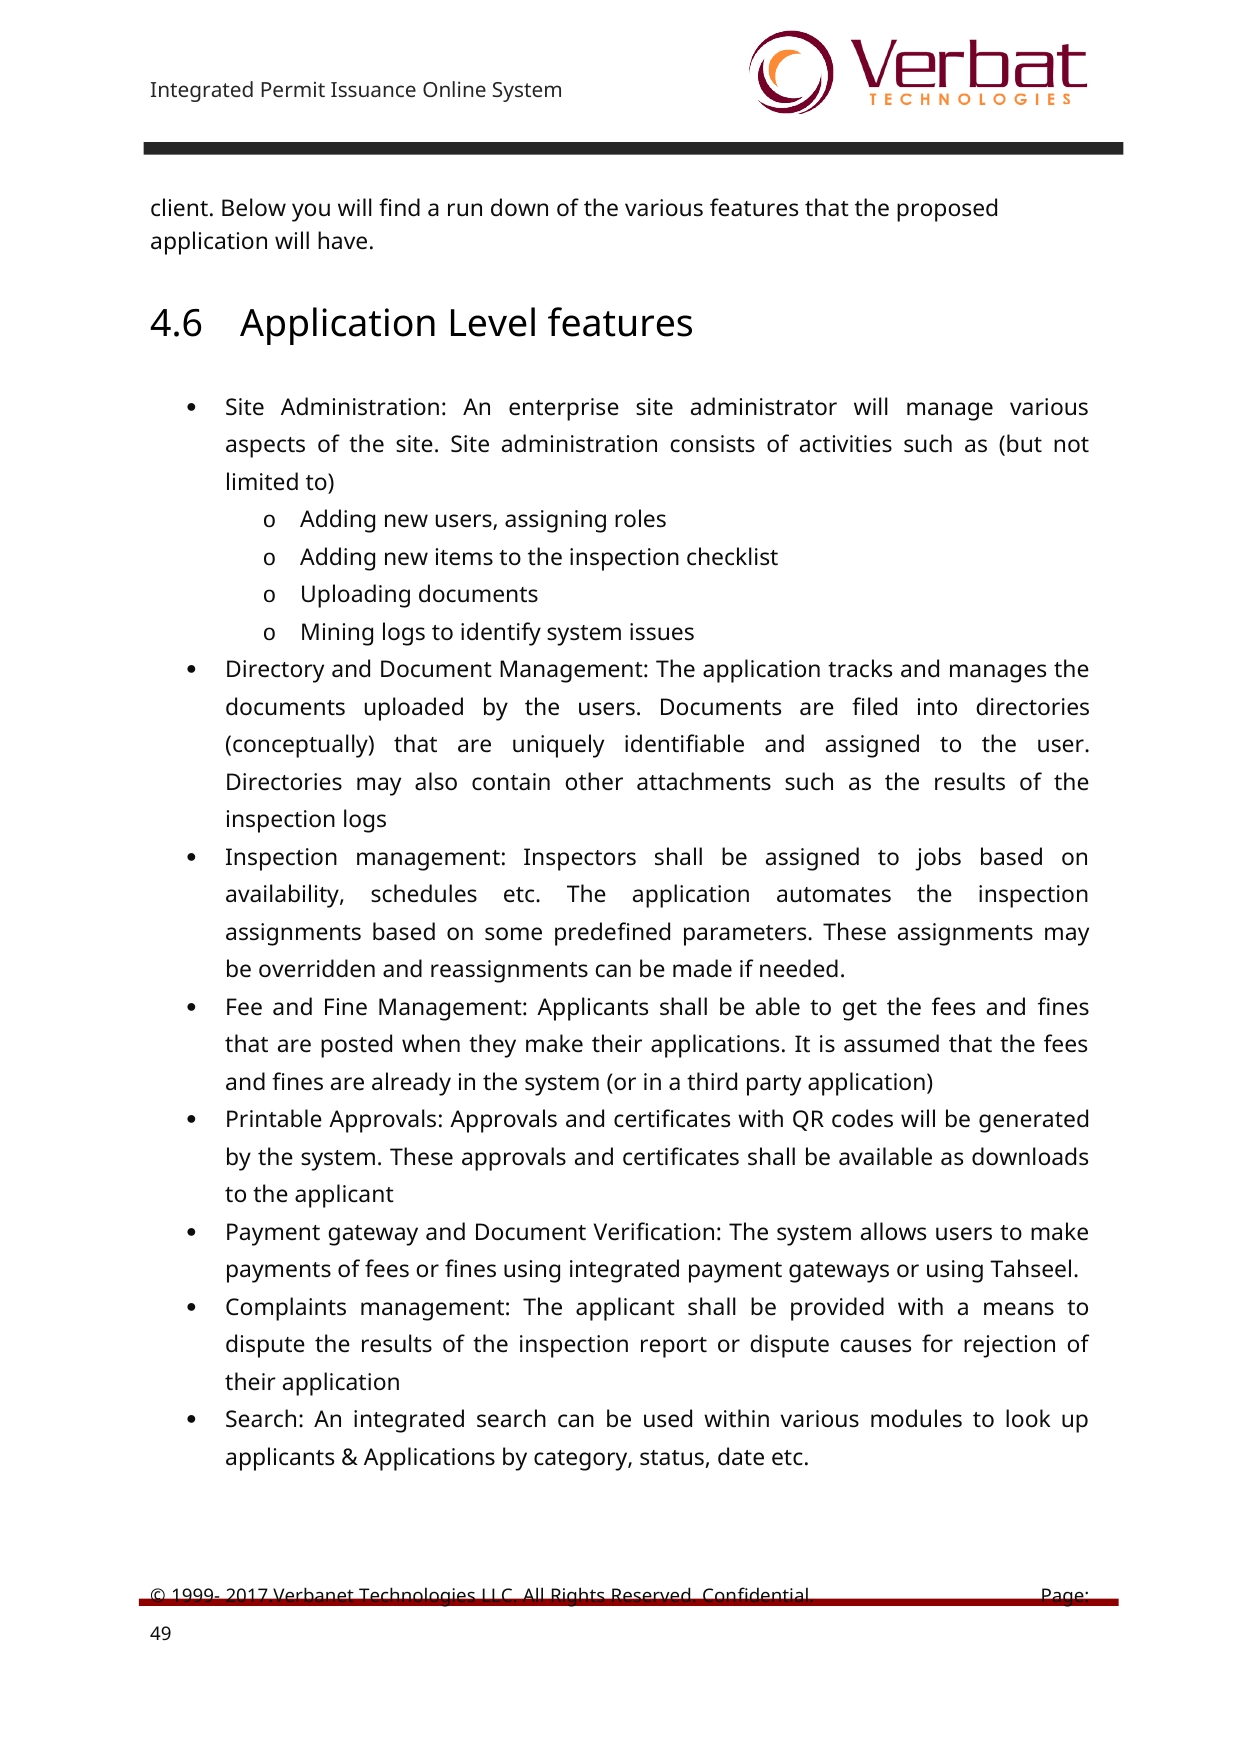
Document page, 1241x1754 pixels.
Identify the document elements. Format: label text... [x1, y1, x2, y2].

list Adding new users, assigning roles [262, 498, 1090, 535]
list Uploading documents [262, 573, 1090, 610]
list Site Administration: An enterprise site administrator will manage various aspects of the site. Site administration consists of activities such as (but not limited to) [187, 385, 1090, 498]
list Payment gateway and Document Verification: The system allows users to make payments of fees or fines using integrated payment gateways or using Tahseel. [187, 1210, 1090, 1285]
list Complaints management: The applicant shall be provided with a means to dispute the results of the inspection report or dispute causes for rejection of their application [187, 1285, 1090, 1398]
list Mining logs to identify system issues [262, 610, 1090, 648]
list Fee and Fine Management: Applicants shall be able to get the fees and fines that are posted when they make their applications. It is assumed that the fees and fines are already in the system (or in a third party application) [187, 985, 1090, 1098]
list Printable Approvals: Approvals and certificates with QR codes will be generated by the system. These approvals and certificates shall be available as downloads to the applicant [187, 1098, 1090, 1210]
list Inspection management: Inspectors shall be assigned to jobs based on availability, schedules etc. The application automates the inspection assignments based on some predefined parameters. These assignments may be overridden and reassignments can be made if needed. [187, 835, 1090, 985]
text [150, 192, 1090, 257]
subtitle Application Level features [150, 297, 1090, 348]
list Directory and Document Management: The application tracks and manages the documents uploaded by the users. Documents are filed into directories (conceptually) that are uniquely identifiable and assigned to the user. Directories may also contain other attachments such as the results of the inspection logs [187, 648, 1090, 835]
list Search: An integrated search can be used within various modules to look up applicants & Applications by category, status, date etc. [187, 1398, 1090, 1473]
list Adding new items to the inspection checklist [262, 535, 1090, 573]
picture [745, 26, 1089, 114]
